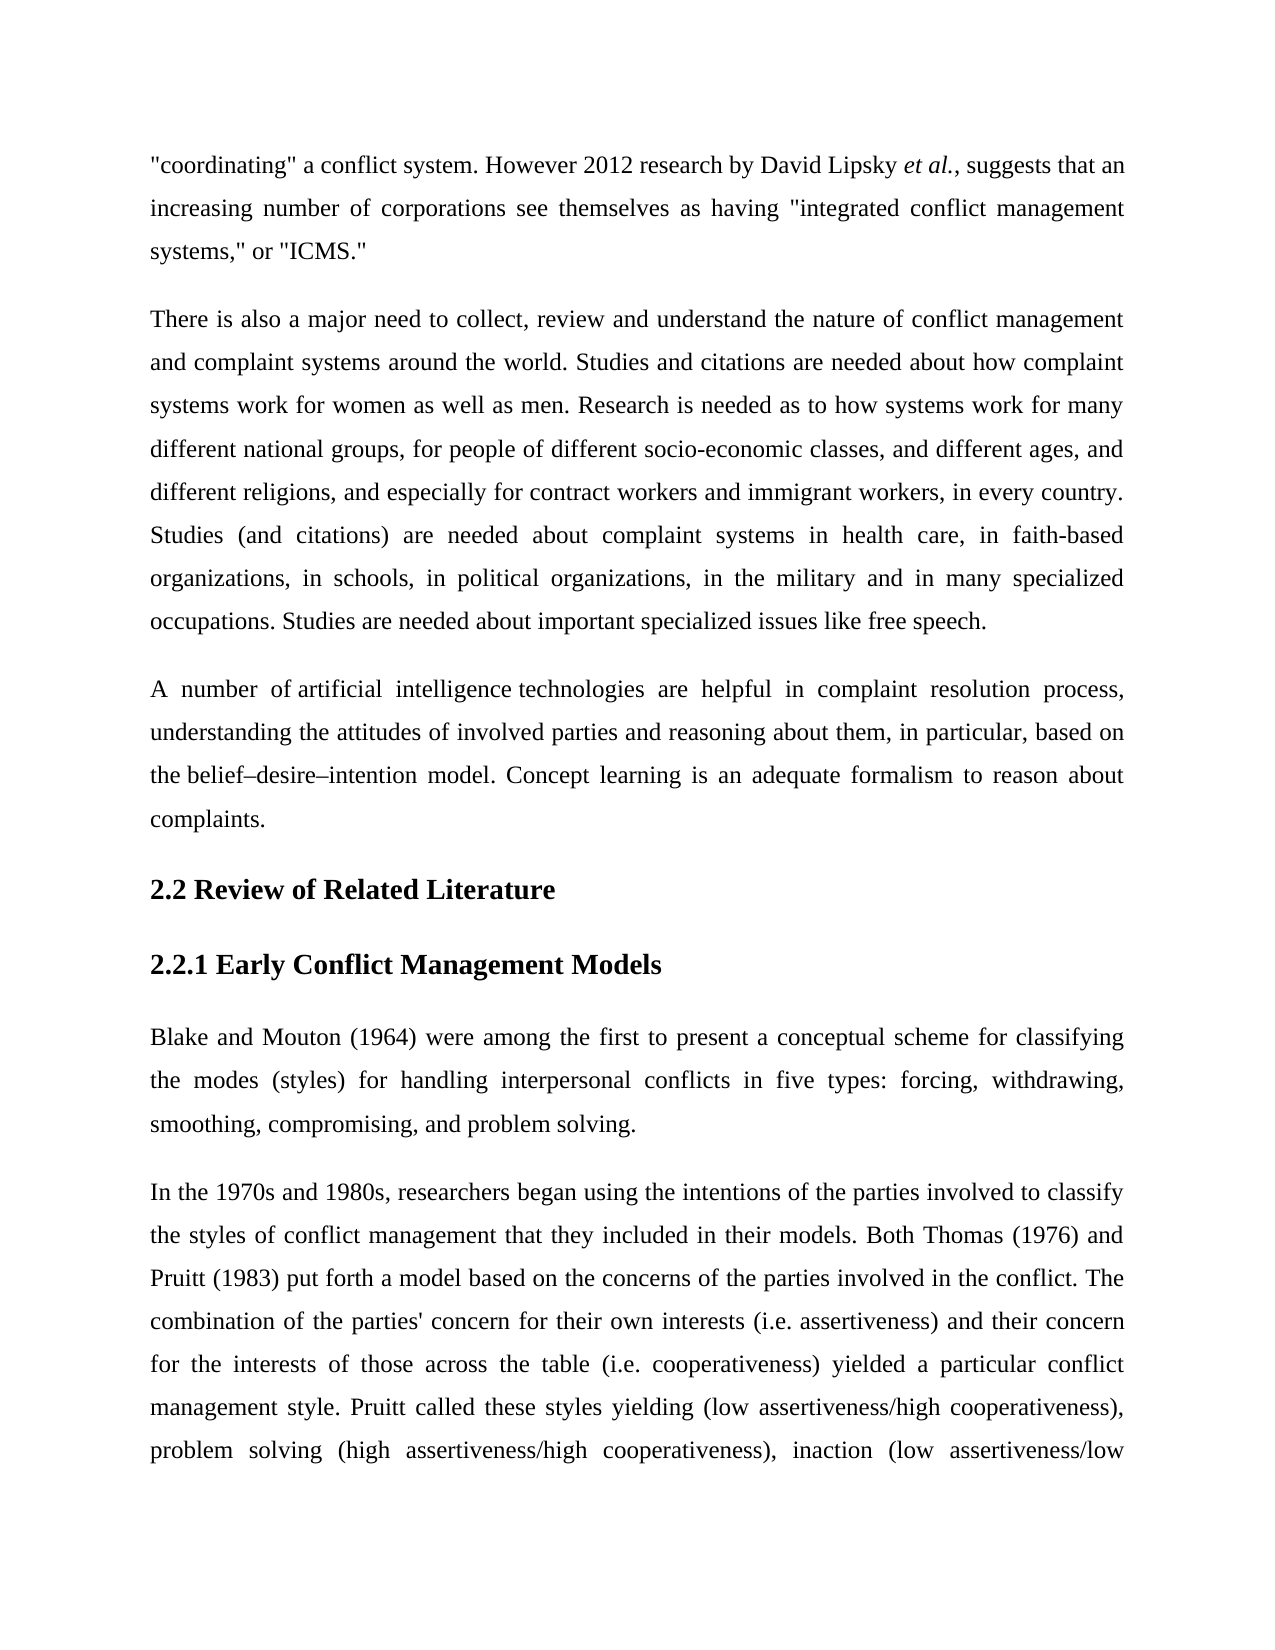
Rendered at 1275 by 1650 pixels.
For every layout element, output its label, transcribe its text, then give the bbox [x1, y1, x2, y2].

text Blake and Mouton (1964) were among the first to present a conceptual scheme for classifying the modes (styles) for handling interpersonal conflicts in five types: forcing, withdrawing, smoothing, compromising, and problem solving. [150, 1022, 1125, 1137]
text There is also a major need to collect, review and understand the nature of conflict management and complaint systems around the world. Studies and citations are needed about how complaint systems work for women as well as men. Research is needed as to how systems work for many different national groups, for people of different socio-economic classes, and different ages, and different religions, and especially for contract workers and immigrant workers, in every country. Studies (and citations) are needed about complaint systems in health care, in faith-based organizations, in schools, in political organizations, in the military and in many specialized occupations. Studies are needed about important specialized issues like free speech. [150, 304, 1125, 635]
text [150, 1177, 1125, 1464]
text 2.2.1 Early Conflict Management Models [150, 947, 1125, 981]
text 2.2 Review of Related Literature [150, 872, 1125, 905]
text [150, 150, 1125, 265]
text A number of artificial intelligence technologies are helpful in complaint resolution process, understanding the attitudes of involved parties and reasoning about them, in particular, based on the belief–desire–intention model. Concept learning is an adequate formalism to reason about complaints. [150, 674, 1125, 832]
